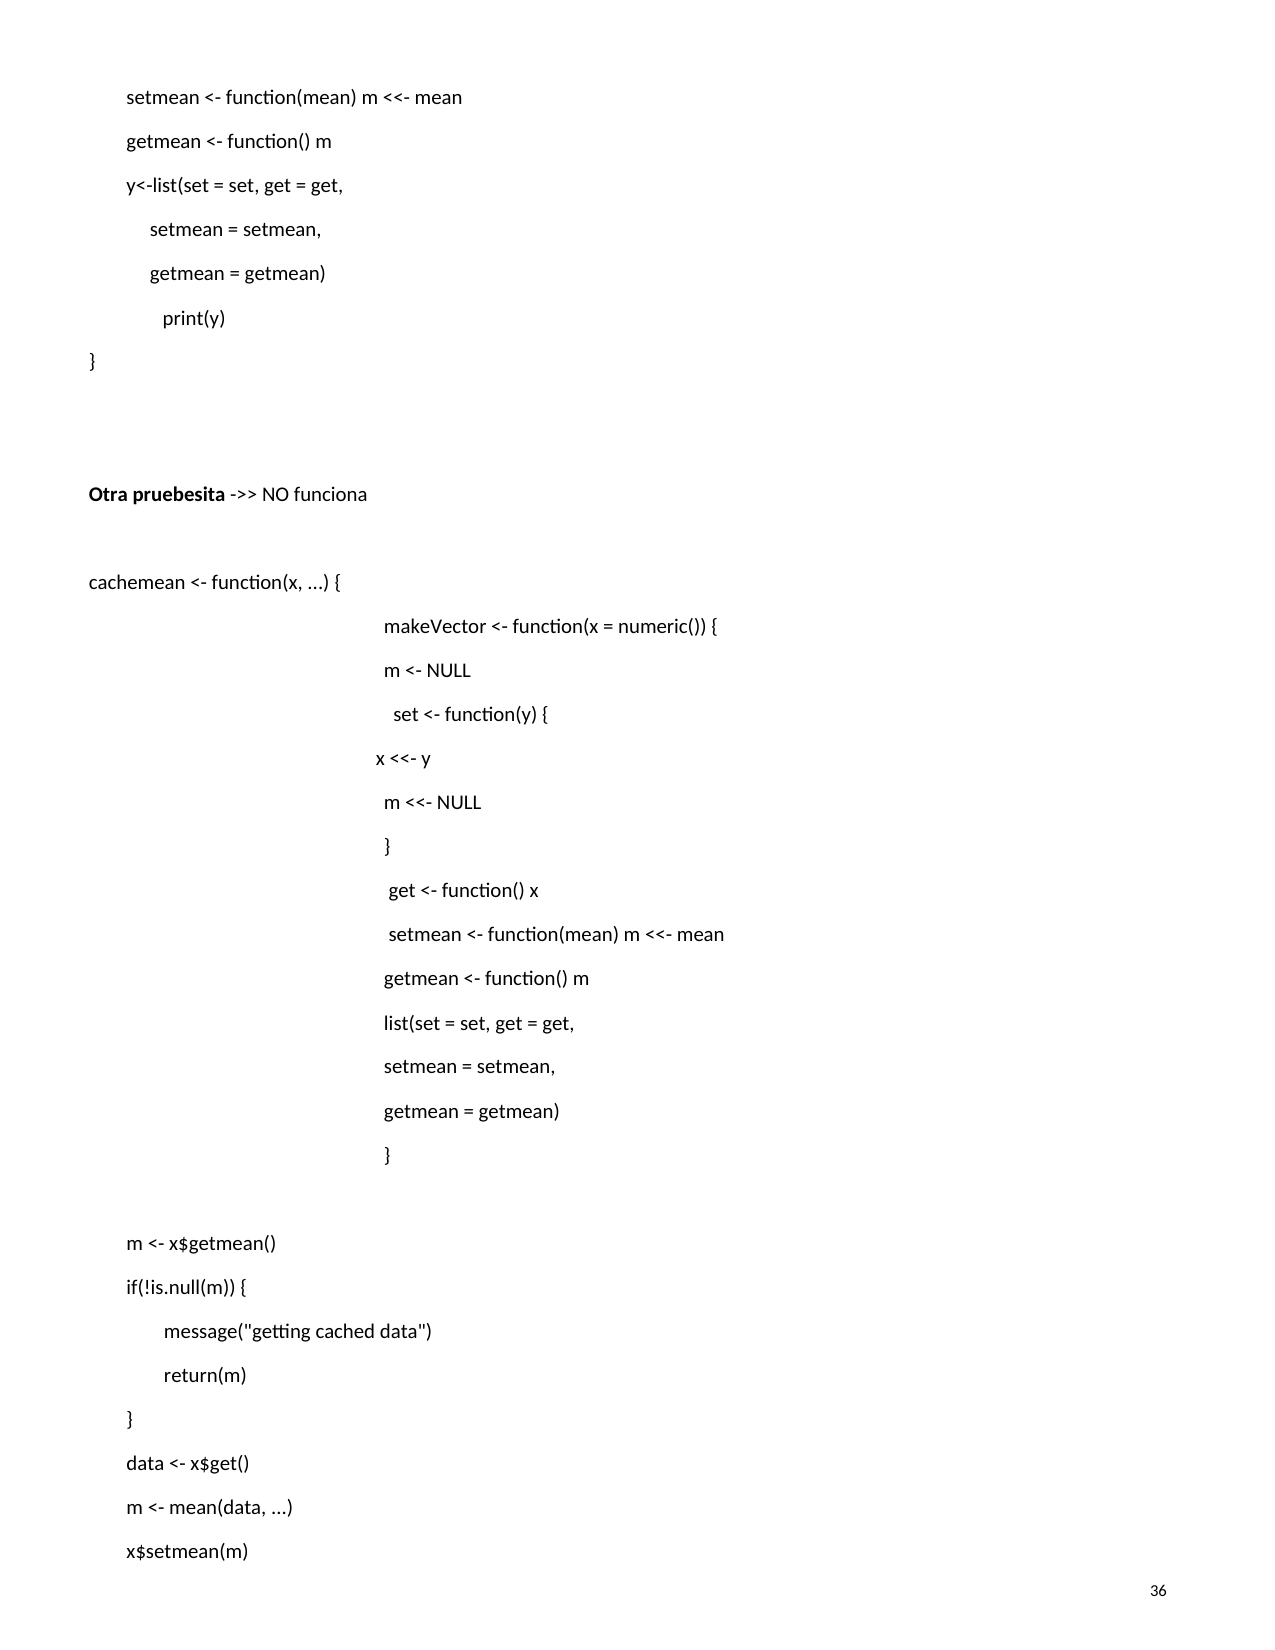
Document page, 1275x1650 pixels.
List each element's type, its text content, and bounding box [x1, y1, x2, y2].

text m <- NULL [89, 657, 1167, 683]
text setmean = setmean, [89, 217, 1167, 242]
text y<-list(set = set, get = get, [89, 172, 1167, 198]
text makeVector <- function(x = numeric()) { [89, 613, 1167, 638]
text if(!is.null(m)) { [89, 1274, 1167, 1299]
text x <<- y [89, 745, 1167, 771]
text Otra pruebesita ->> NO funciona [89, 481, 1167, 506]
text print(y) [89, 305, 1167, 330]
text setmean = setmean, [89, 1054, 1167, 1079]
text m <- mean(data, ...) [89, 1494, 1167, 1520]
text get <- function() x [89, 877, 1167, 903]
text getmean <- function() m [89, 128, 1167, 154]
text getmean = getmean) [89, 261, 1167, 286]
text x$setmean(m) [89, 1538, 1167, 1564]
text return(m) [89, 1362, 1167, 1388]
text } [310, 1142, 1167, 1167]
text m <- x$getmean() [89, 1230, 1167, 1255]
text } [89, 349, 1167, 374]
text } [89, 1406, 1167, 1432]
text m <<- NULL [89, 789, 1167, 815]
text } [89, 833, 1167, 859]
text cachemean <- function(x, ...) { [89, 569, 1167, 594]
text message("getting cached data") [89, 1318, 1167, 1343]
text getmean = getmean) [89, 1098, 1167, 1123]
text setmean <- function(mean) m <<- mean [89, 84, 1167, 110]
text getmean <- function() m [89, 966, 1167, 991]
text set <- function(y) { [89, 701, 1167, 727]
text list(set = set, get = get, [89, 1010, 1167, 1035]
text data <- x$get() [89, 1450, 1167, 1476]
text setmean <- function(mean) m <<- mean [89, 922, 1167, 947]
